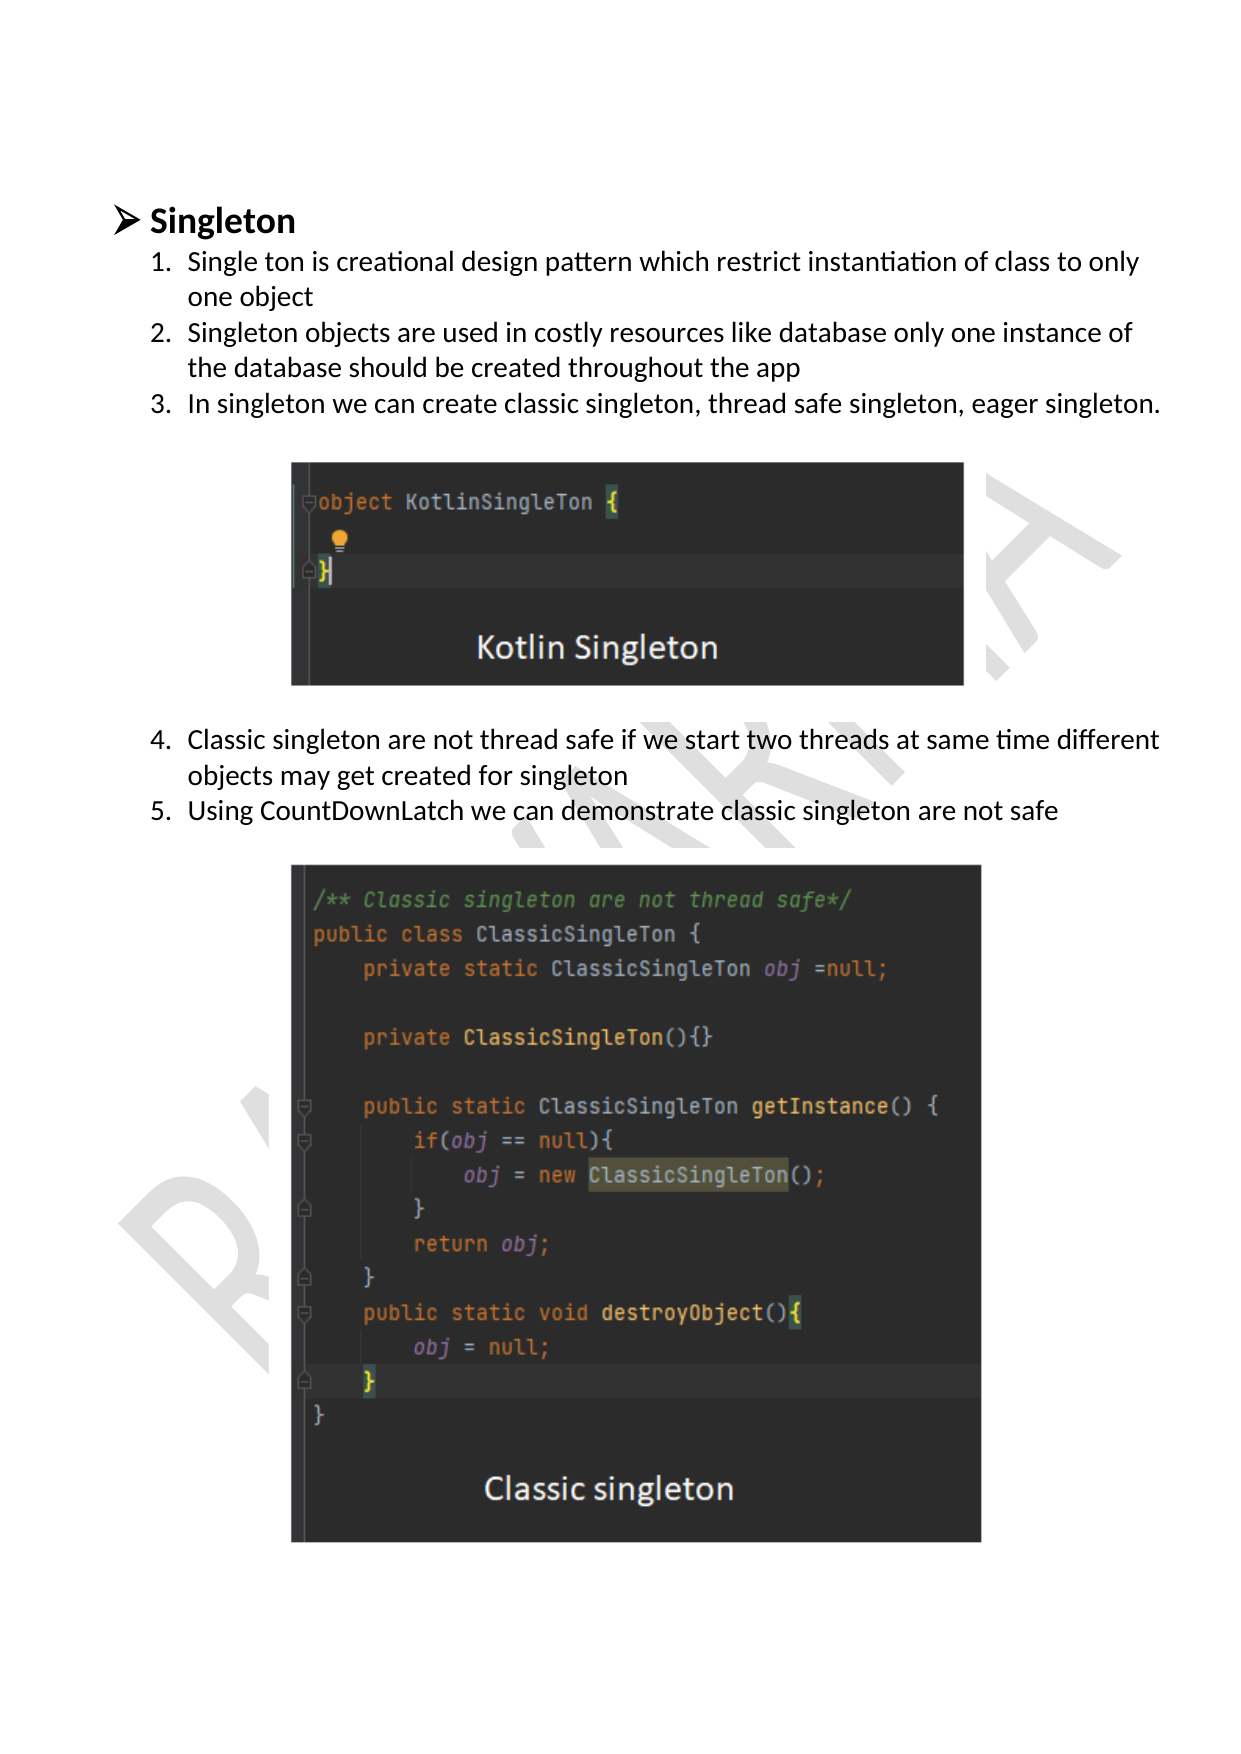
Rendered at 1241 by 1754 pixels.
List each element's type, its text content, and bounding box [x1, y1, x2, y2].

list In singleton we can create classic singleton, thread safe singleton, eager singleton. [150, 385, 1165, 421]
list Using CountDownLatch we can demonstrate classic singleton are not safe [150, 792, 1165, 828]
list Singleton [112, 197, 1165, 243]
list Single ton is creational design pattern which restrict instantiation of class to only one object [150, 243, 1165, 314]
list Singleton objects are used in costly resources like database only one instance of the database should be created throughout the app [150, 314, 1165, 385]
picture [254, 429, 986, 722]
picture [268, 848, 1005, 1566]
